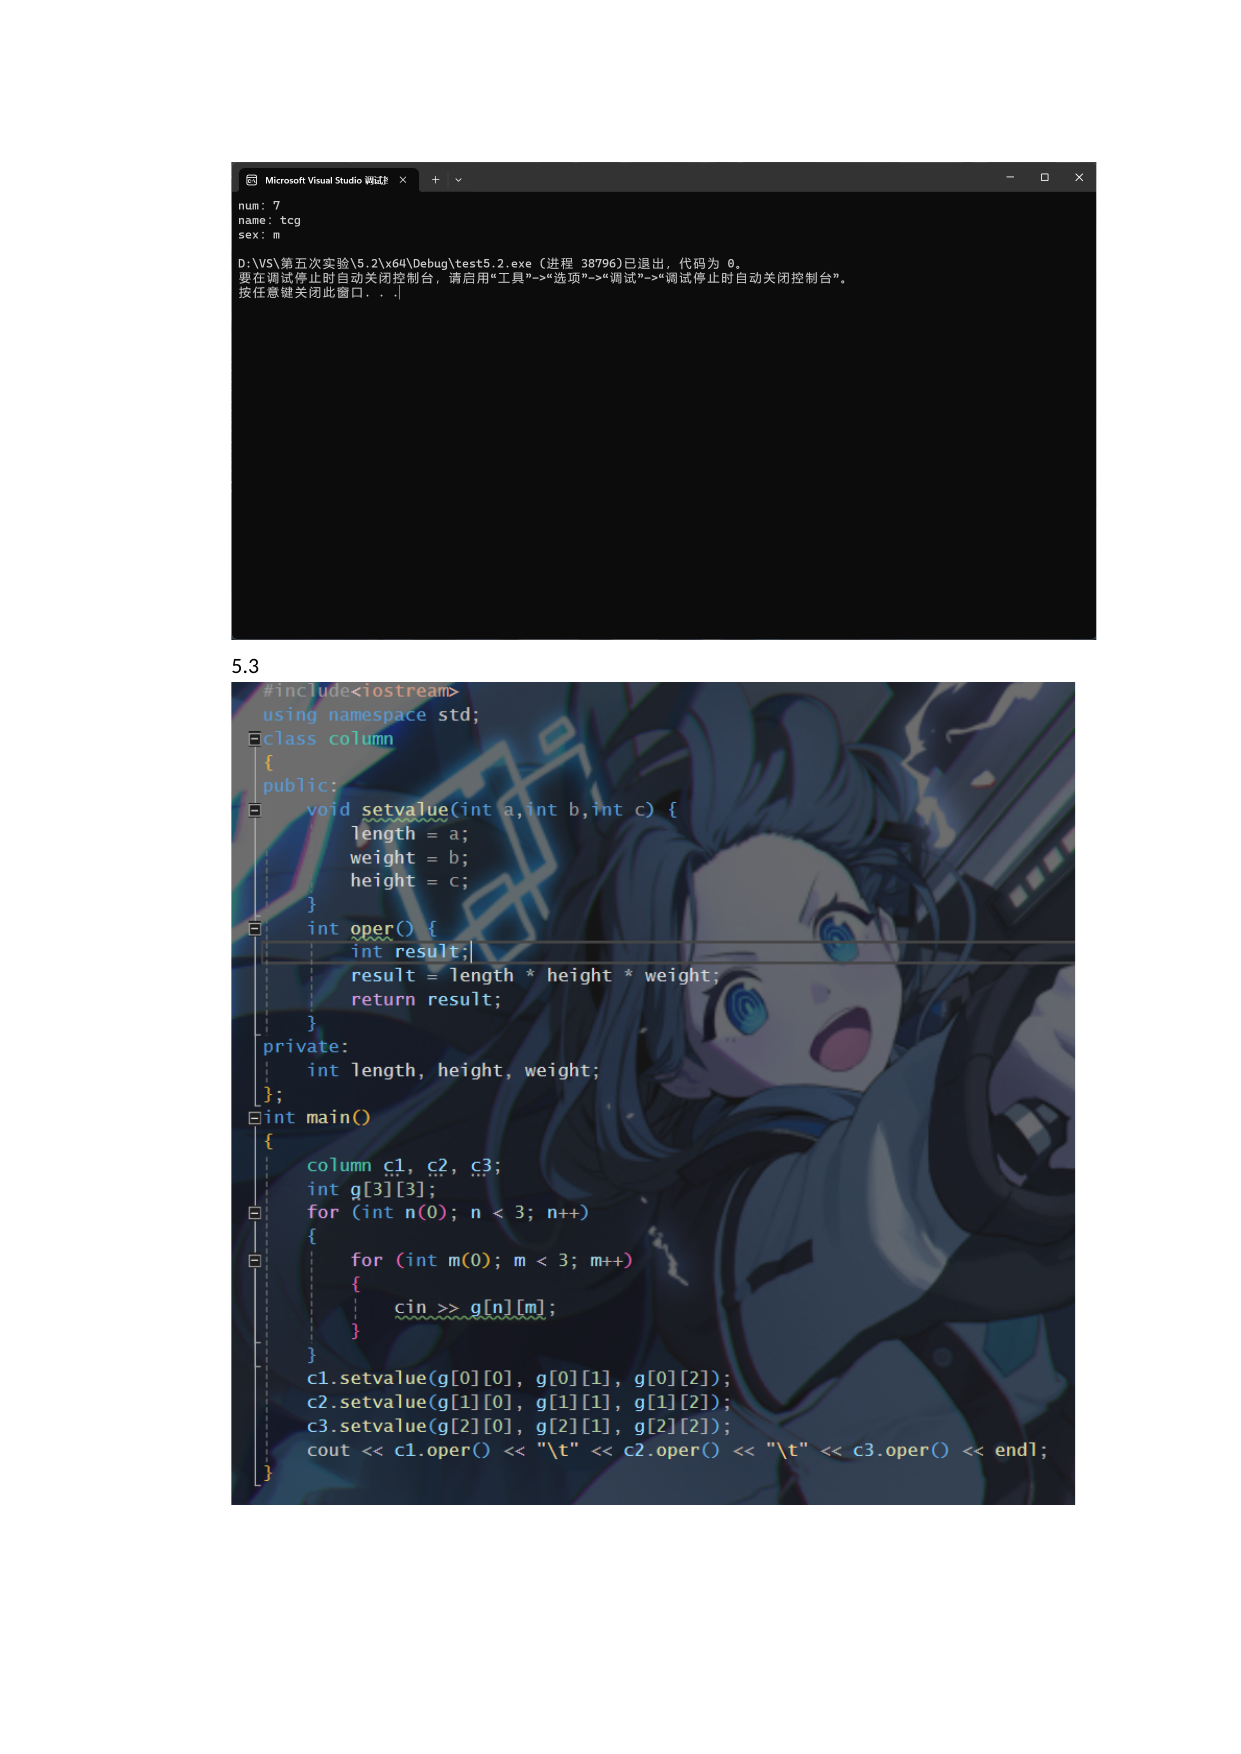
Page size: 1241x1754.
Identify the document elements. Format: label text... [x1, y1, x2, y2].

picture [231, 682, 1075, 1505]
text 5.3 [187, 649, 1053, 682]
picture [231, 162, 1097, 640]
